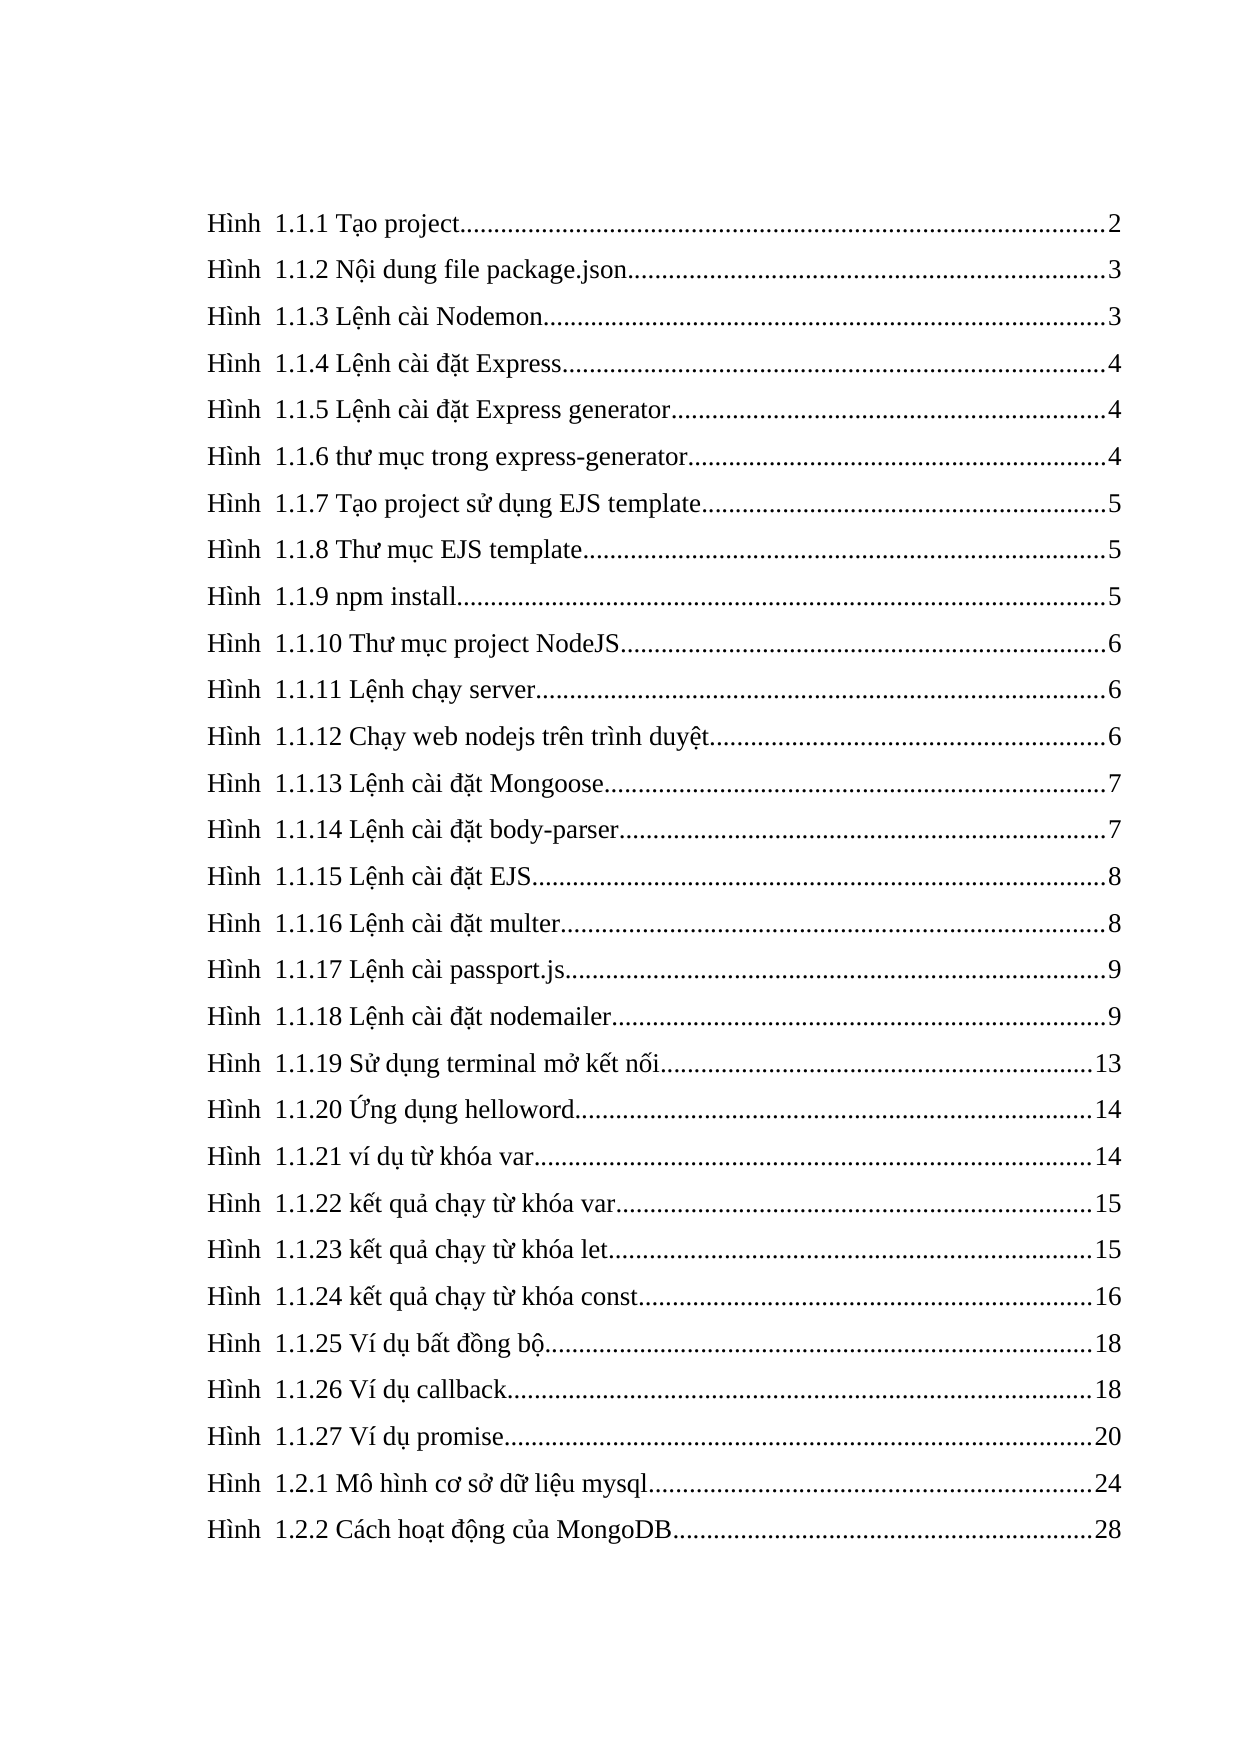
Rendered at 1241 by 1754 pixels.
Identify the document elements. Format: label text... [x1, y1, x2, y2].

text Hình 1.1.16 Lệnh cài đặt multer 8 [207, 907, 1122, 938]
text Hình 1.1.7 Tạo project sử dụng EJS template 5 [207, 487, 1122, 518]
text Hình 1.1.21 ví dụ từ khóa var 14 [207, 1140, 1122, 1171]
text Hình 1.1.11 Lệnh chạy server 6 [207, 673, 1122, 704]
text Hình 1.1.3 Lệnh cài Nodemon 3 [207, 300, 1122, 331]
text Hình 1.1.13 Lệnh cài đặt Mongoose 7 [207, 767, 1122, 798]
text Hình 1.1.26 Ví dụ callback 18 [207, 1373, 1122, 1404]
text Hình 1.1.17 Lệnh cài passport.js 9 [207, 953, 1122, 984]
text Hình 1.1.25 Ví dụ bất đồng bộ 18 [207, 1327, 1122, 1358]
text Hình 1.1.24 kết quả chạy từ khóa const 16 [207, 1280, 1122, 1311]
text Hình 1.1.27 Ví dụ promise 20 [207, 1420, 1122, 1451]
text Hình 1.1.20 Ứng dụng helloword 14 [207, 1093, 1122, 1124]
text Hình 1.1.4 Lệnh cài đặt Express 4 [207, 347, 1122, 378]
text Hình 1.1.10 Thư mục project NodeJS 6 [207, 627, 1122, 658]
text Hình 1.2.1 Mô hình cơ sở dữ liệu mysql 24 [207, 1467, 1122, 1498]
text Hình 1.1.12 Chạy web nodejs trên trình duyệt 6 [207, 720, 1122, 751]
text Hình 1.1.22 kết quả chạy từ khóa var 15 [207, 1187, 1122, 1218]
text Hình 1.1.6 thư mục trong express-generator 4 [207, 440, 1122, 471]
text Hình 1.1.15 Lệnh cài đặt EJS 8 [207, 860, 1122, 891]
text Hình 1.1.14 Lệnh cài đặt body-parser 7 [207, 813, 1122, 844]
text Hình 1.2.2 Cách hoạt động của MongoDB 28 [207, 1513, 1122, 1544]
text Hình 1.1.18 Lệnh cài đặt nodemailer 9 [207, 1000, 1122, 1031]
text Hình 1.1.19 Sử dụng terminal mở kết nối 13 [207, 1047, 1122, 1078]
text Hình 1.1.9 npm install 5 [207, 580, 1122, 611]
text Hình 1.1.1 Tạo project 2 [207, 207, 1122, 238]
text Hình 1.1.5 Lệnh cài đặt Express generator 4 [207, 393, 1122, 424]
text Hình 1.1.8 Thư mục EJS template 5 [207, 533, 1122, 564]
text Hình 1.1.23 kết quả chạy từ khóa let 15 [207, 1233, 1122, 1264]
text Hình 1.1.2 Nội dung file package.json 3 [207, 253, 1122, 284]
